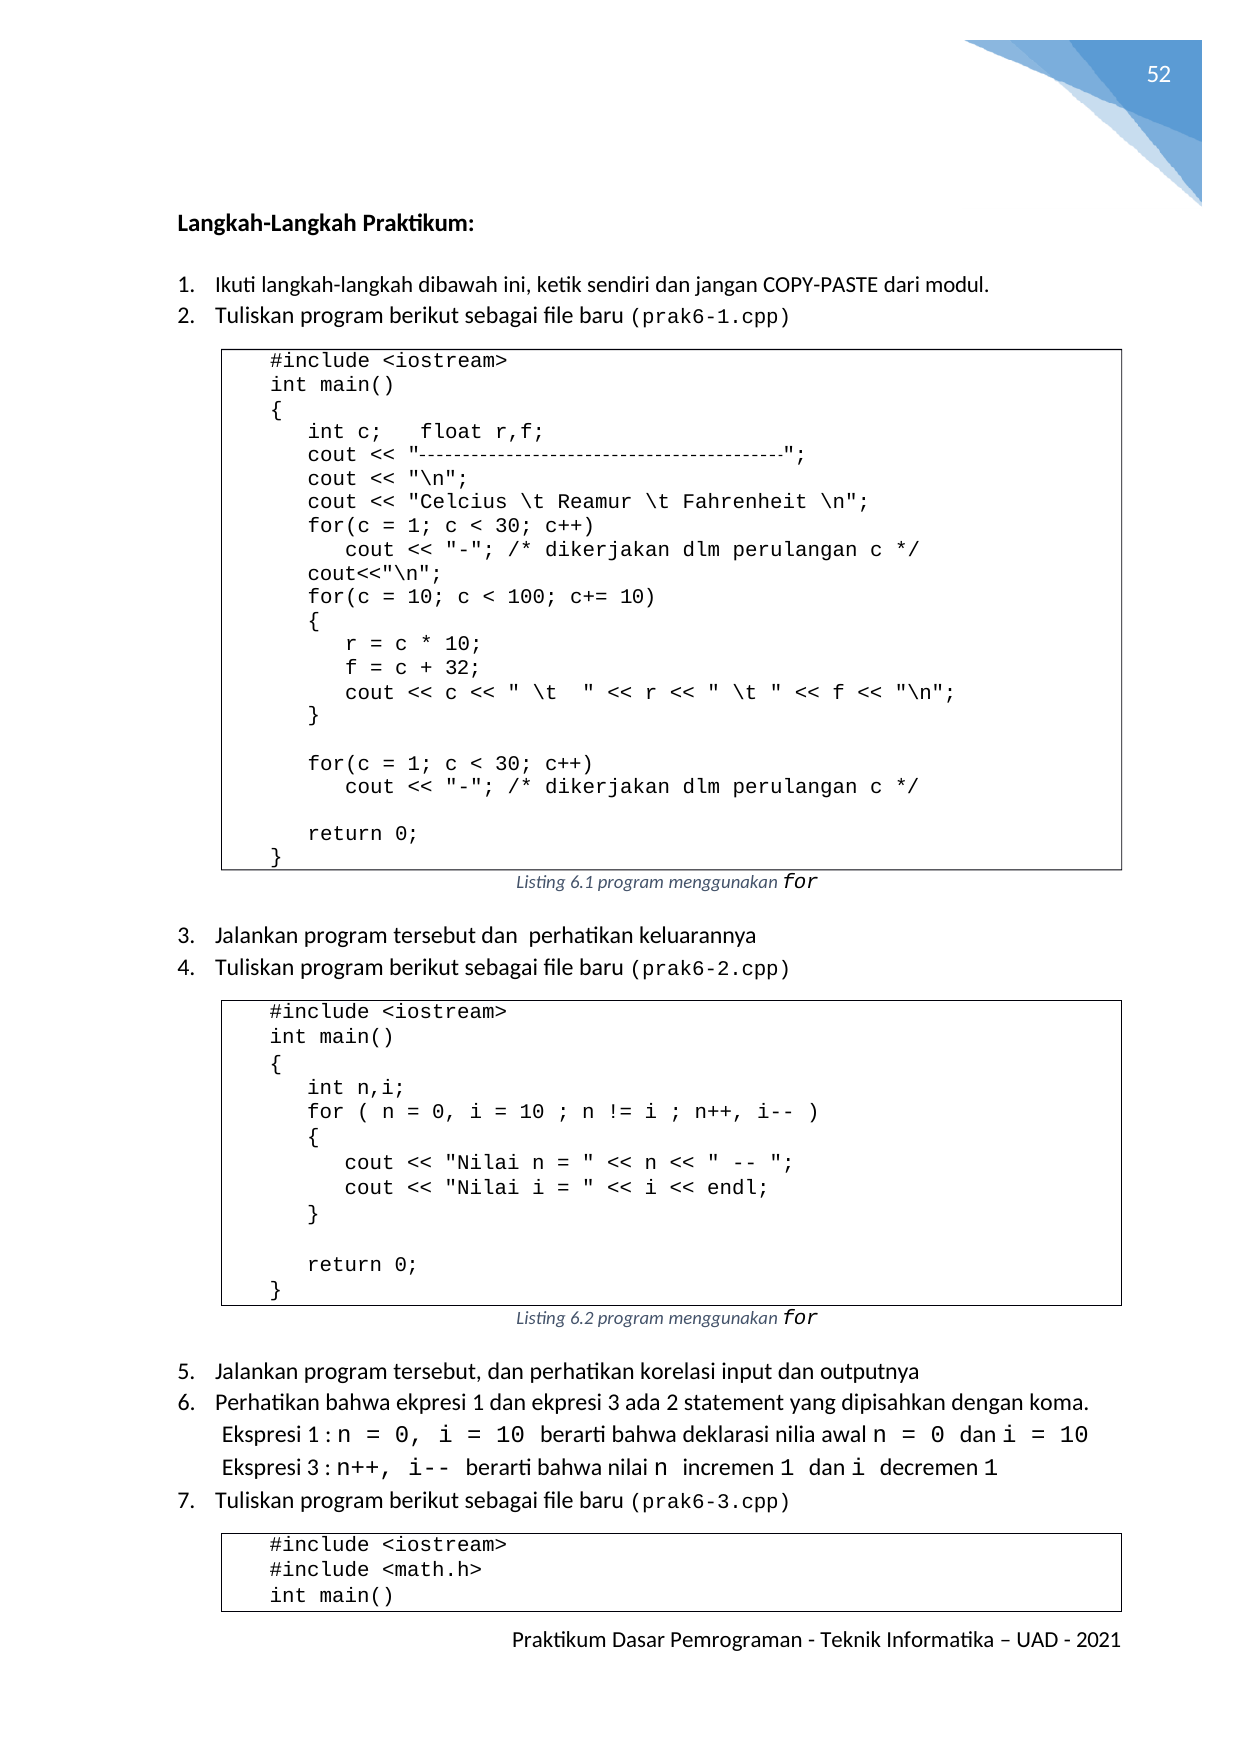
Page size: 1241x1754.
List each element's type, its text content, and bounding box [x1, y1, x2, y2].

picture [961, 40, 1203, 207]
subtitle Jalankan program tersebut dan perhatikan keluarannya [177, 920, 1223, 949]
list Ikuti langkah-langkah dibawah ini, ketik sendiri dan jangan COPY-PASTE dari modul. [177, 269, 1223, 298]
list Tuliskan program berikut sebagai file baru (prak6-2.cpp) [177, 952, 1223, 981]
subtitle Jalankan program tersebut, dan perhatikan korelasi input dan outputnya [177, 1356, 1223, 1385]
list Tuliskan program berikut sebagai file baru (prak6-1.cpp) [177, 301, 1223, 330]
text Listing 6.2 program menggunakan for [179, 998, 1158, 1331]
subtitle Perhatikan bahwa ekpresi 1 dan ekpresi 3 ada 2 statement yang dipisahkan dengan koma. Ekspresi 1 : n = 0, i = 10 berarti bahwa deklarasi nilia awal n = 0 dan i = 10 Ekspresi 3 : n++, i-- berarti bahwa nilai n incremen 1 dan i decremen 1 [177, 1387, 1089, 1482]
list Tuliskan program berikut sebagai file baru (prak6-3.cpp) [177, 1485, 1223, 1514]
subtitle Langkah-Langkah Praktikum: [177, 207, 1223, 238]
text Listing 6.1 program menggunakan for [179, 347, 1158, 895]
